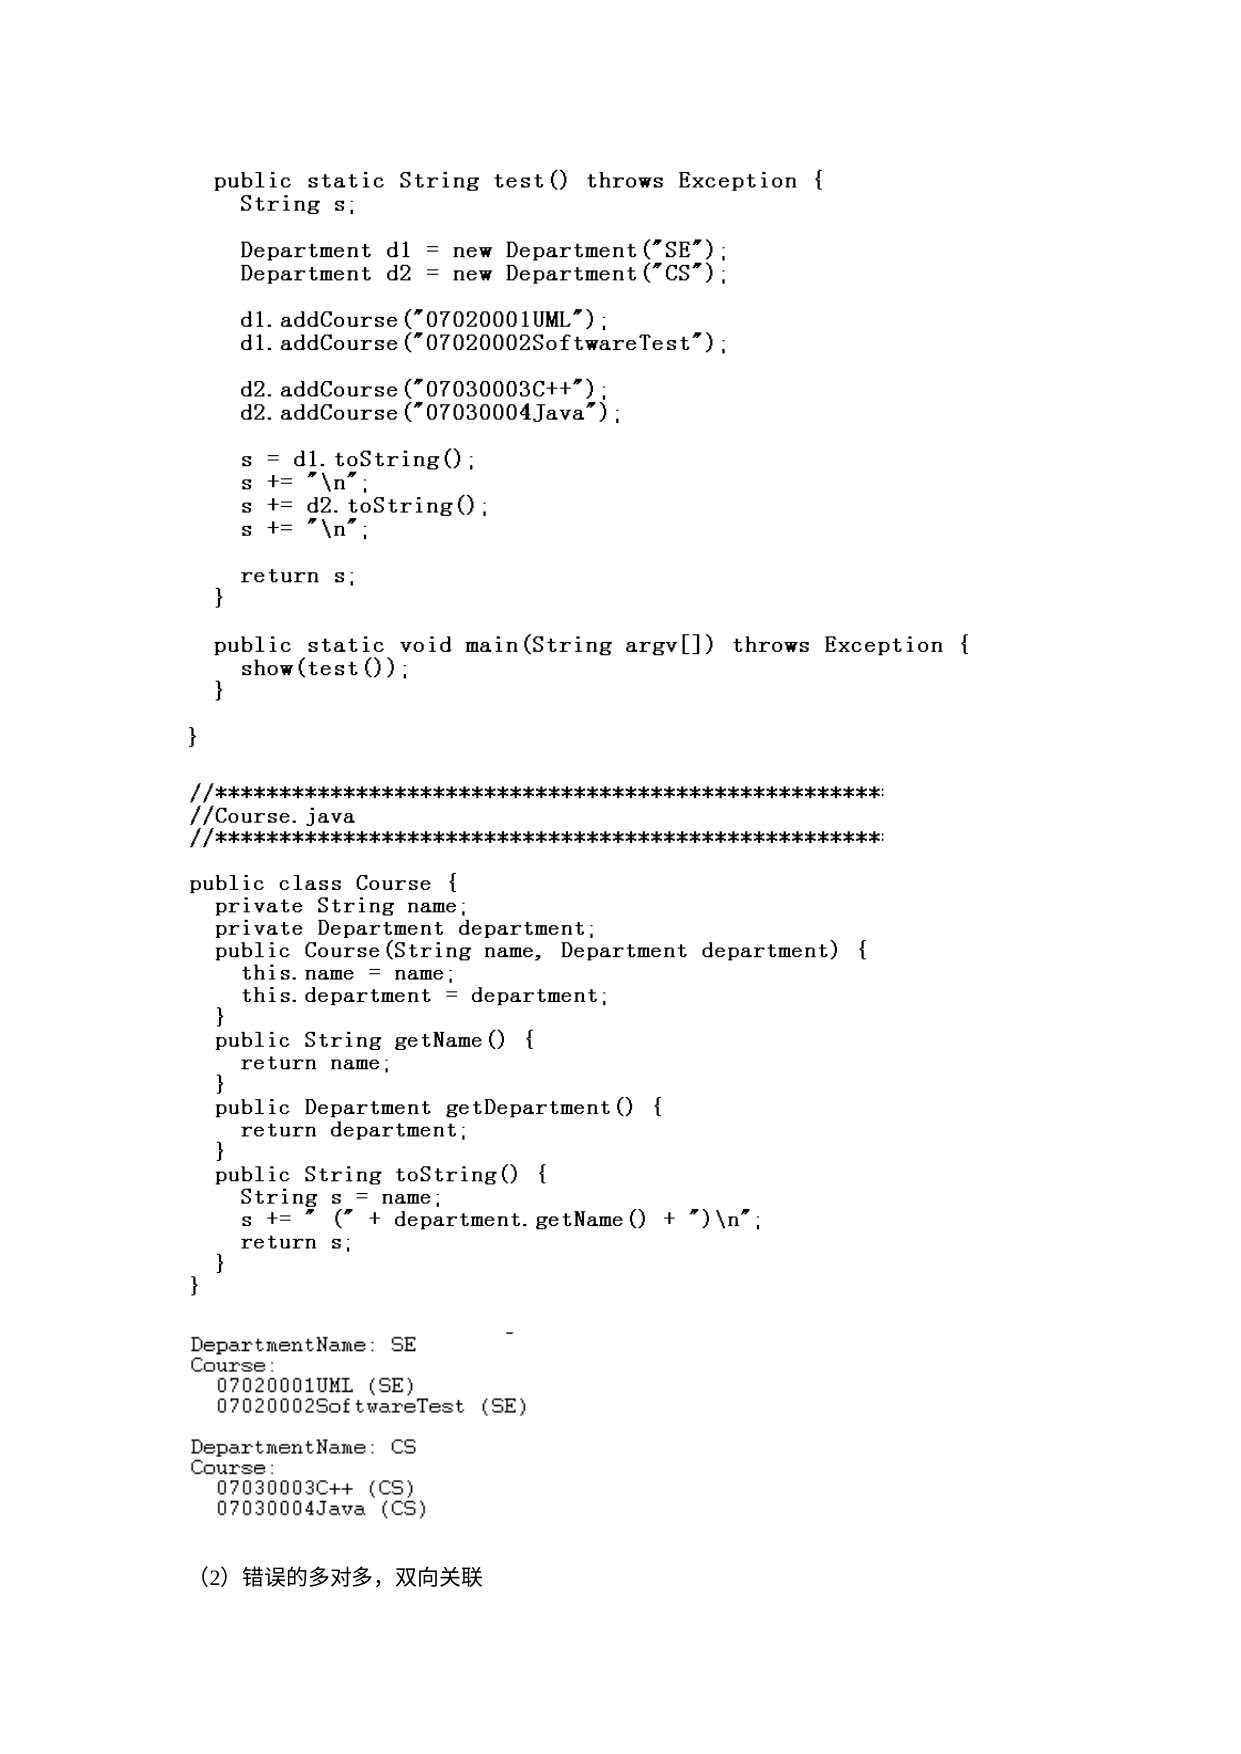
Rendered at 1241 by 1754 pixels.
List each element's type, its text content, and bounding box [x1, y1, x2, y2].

text （2）错误的多对多，双向关联 [187, 1559, 1053, 1592]
picture [187, 1332, 552, 1531]
picture [187, 779, 884, 1304]
picture [187, 162, 978, 757]
